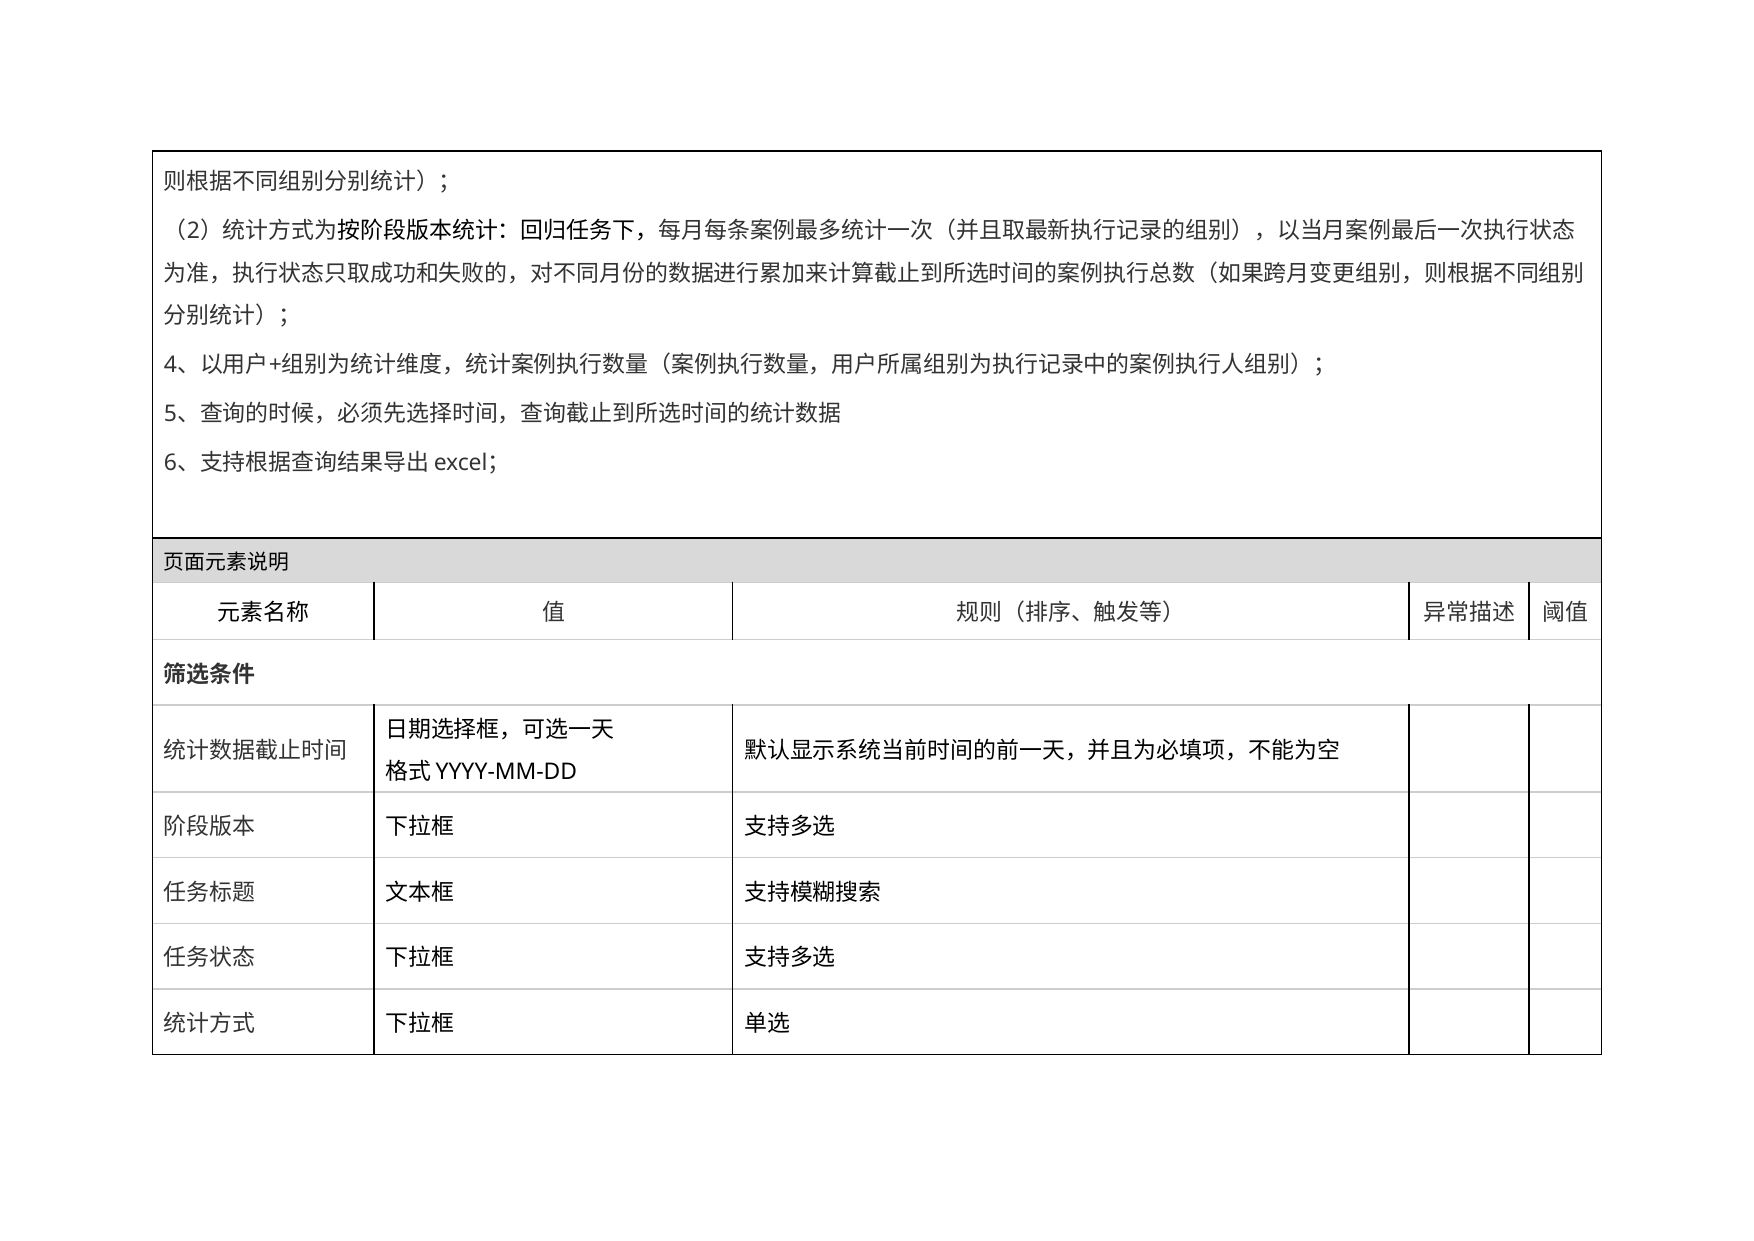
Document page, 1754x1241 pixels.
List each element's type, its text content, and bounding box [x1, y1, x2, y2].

table_cell 日期选择框，可选一天 格式YYYY-MM-DD [375, 706, 732, 791]
table_cell 异常描述 [1410, 583, 1528, 638]
table_cell [1410, 924, 1528, 988]
table_cell 支持多选 [733, 793, 1408, 857]
table_cell 任务状态 [153, 924, 373, 988]
table_cell 阈值 [1530, 583, 1601, 638]
table_cell [1530, 858, 1601, 922]
table_cell 默认显示系统当前时间的前一天，并且为必填项，不能为空 [733, 706, 1408, 791]
table_cell 统计数据截止时间 [153, 706, 373, 791]
table_cell 文本框 [375, 858, 732, 922]
table_cell 筛选条件 [153, 640, 1601, 704]
table_cell 值 [375, 583, 732, 638]
table_cell 任务标题 [153, 858, 373, 922]
table_cell 规则（排序、触发等） [733, 583, 1408, 638]
table_cell [1410, 706, 1528, 791]
table_cell 单选 [733, 990, 1408, 1054]
table_cell [1410, 858, 1528, 922]
table_cell 下拉框 [375, 990, 732, 1054]
table_cell [1530, 706, 1601, 791]
table_cell [1410, 990, 1528, 1054]
table_cell [1530, 990, 1601, 1054]
table_cell 下拉框 [375, 793, 732, 857]
table_cell 阶段版本 [153, 793, 373, 857]
table_cell 下拉框 [375, 924, 732, 988]
table_cell [1530, 924, 1601, 988]
table_cell [1410, 793, 1528, 857]
table_cell 元素名称 [153, 583, 373, 638]
table_cell 统计方式 [153, 990, 373, 1054]
table_cell [1530, 793, 1601, 857]
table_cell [153, 152, 1601, 537]
table_cell 支持模糊搜索 [733, 858, 1408, 922]
table_cell 页面元素说明 [153, 539, 1601, 582]
table_cell 支持多选 [733, 924, 1408, 988]
